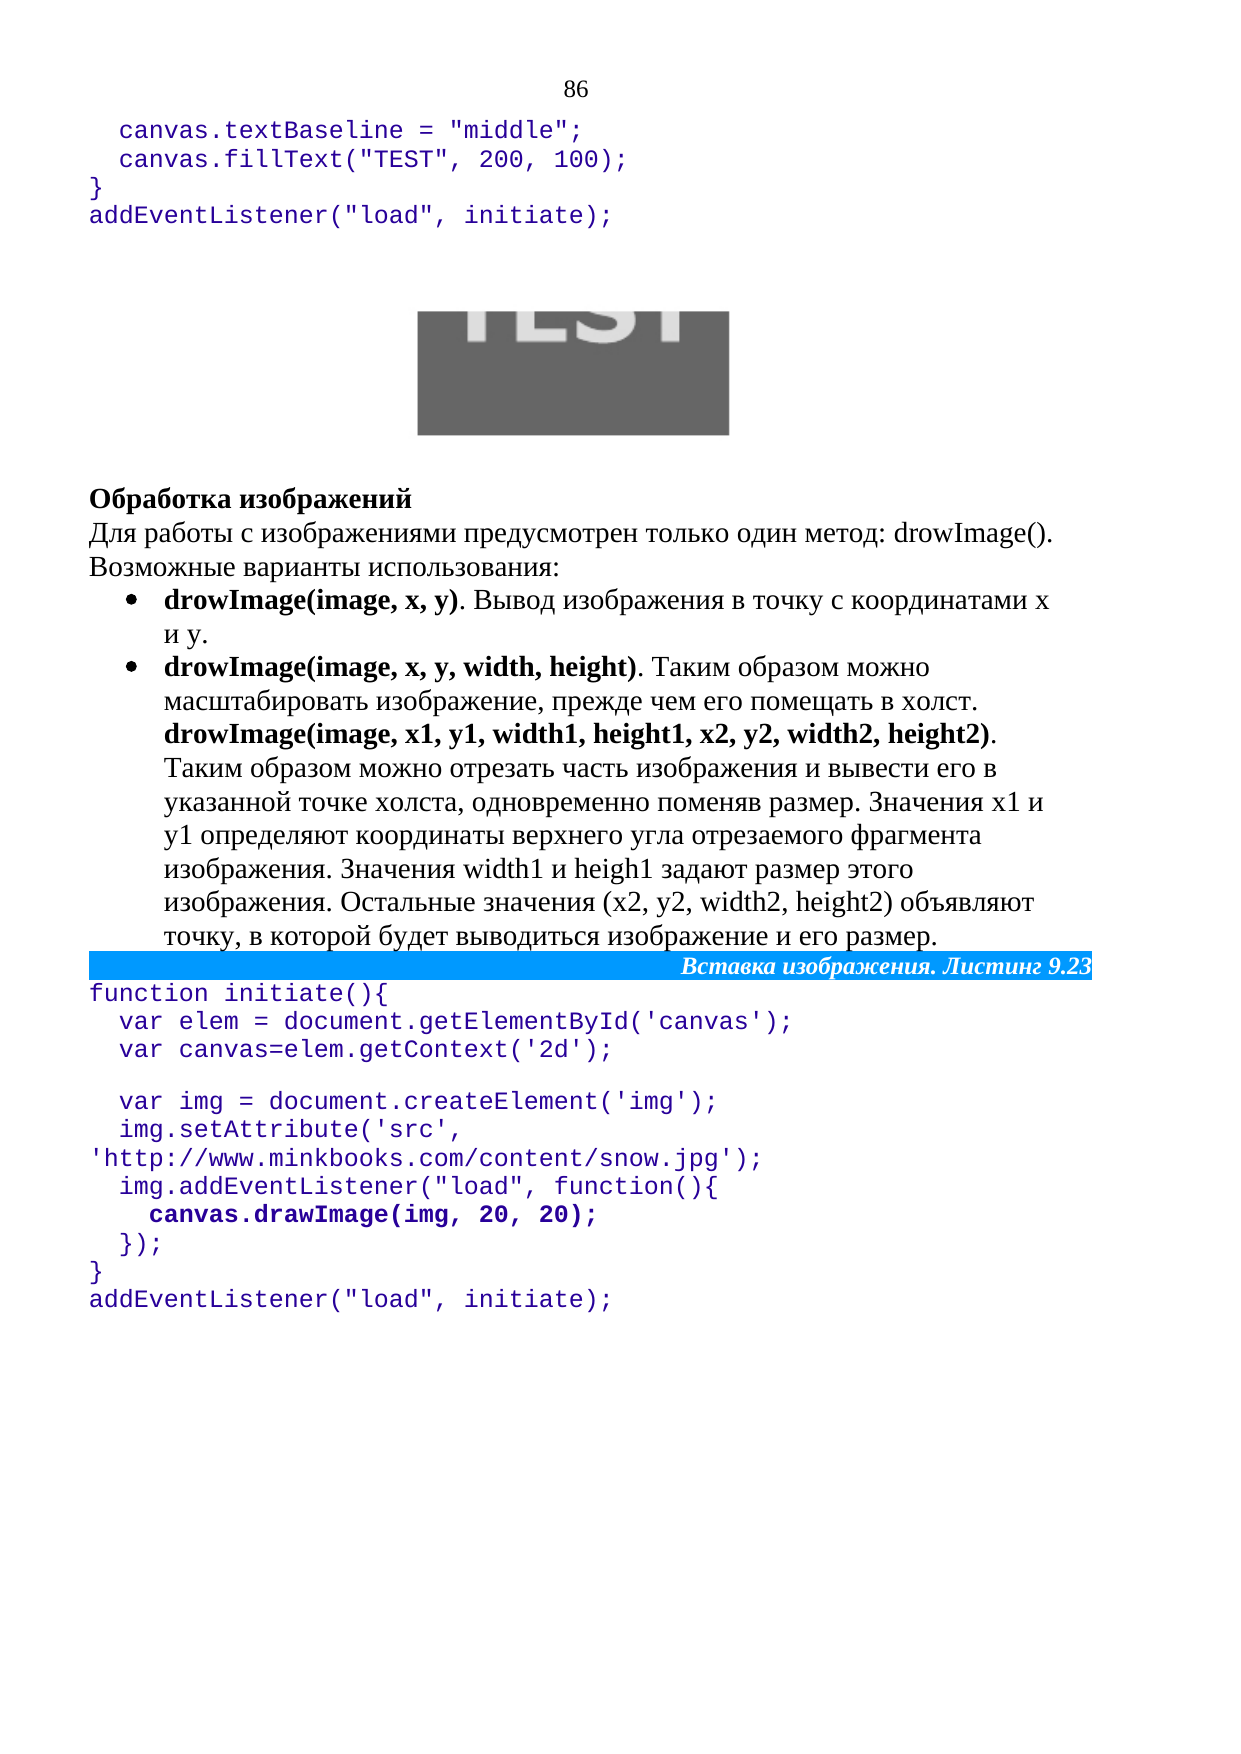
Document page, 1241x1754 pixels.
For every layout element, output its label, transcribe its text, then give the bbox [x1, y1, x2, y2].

text Для работы с изображениями предусмотрен только один метод: drowImage(). Возможные варианты использования: [89, 515, 1063, 582]
list drowImage(image, x, y, width, height). Таким образом можно масштабировать изображение, прежде чем его помещать в холст. [126, 649, 1063, 717]
list drowImage(image, x1, y1, width1, height1, x2, y2, width2, height2). Таким образом можно отрезать часть изображения и вывести его в указанной точке холста, одновременно поменяв размер. Значения x1 и y1 определяют координаты верхнего угла отрезаемого фрагмента изображения. Значения width1 и heigh1 задают размер этого изображения. Остальные значения (x2, y2, width2, height2) объявляют точку, в которой будет выводиться изображение и его размер. [126, 717, 1063, 951]
table_cell function initiate(){ var elem = document.getElementById('canvas'); var canvas=elem.getContext('2d'); var img = document.createElement('img'); img.setAttribute('src', 'http://www.minkbooks.com/content/snow.jpg'); img.addEventListener("load", function(){ canvas.drawImage(img, 20, 20); }); } addEventListener("load", initiate); [89, 980, 1092, 1315]
text Обработка изображений [89, 482, 1063, 515]
list drowImage(image, x, y). Вывод изображения в точку с координатами x и y. [126, 582, 1063, 649]
table_header Вставка изображения. Листинг 9.23 [89, 951, 1092, 980]
picture [407, 231, 745, 448]
